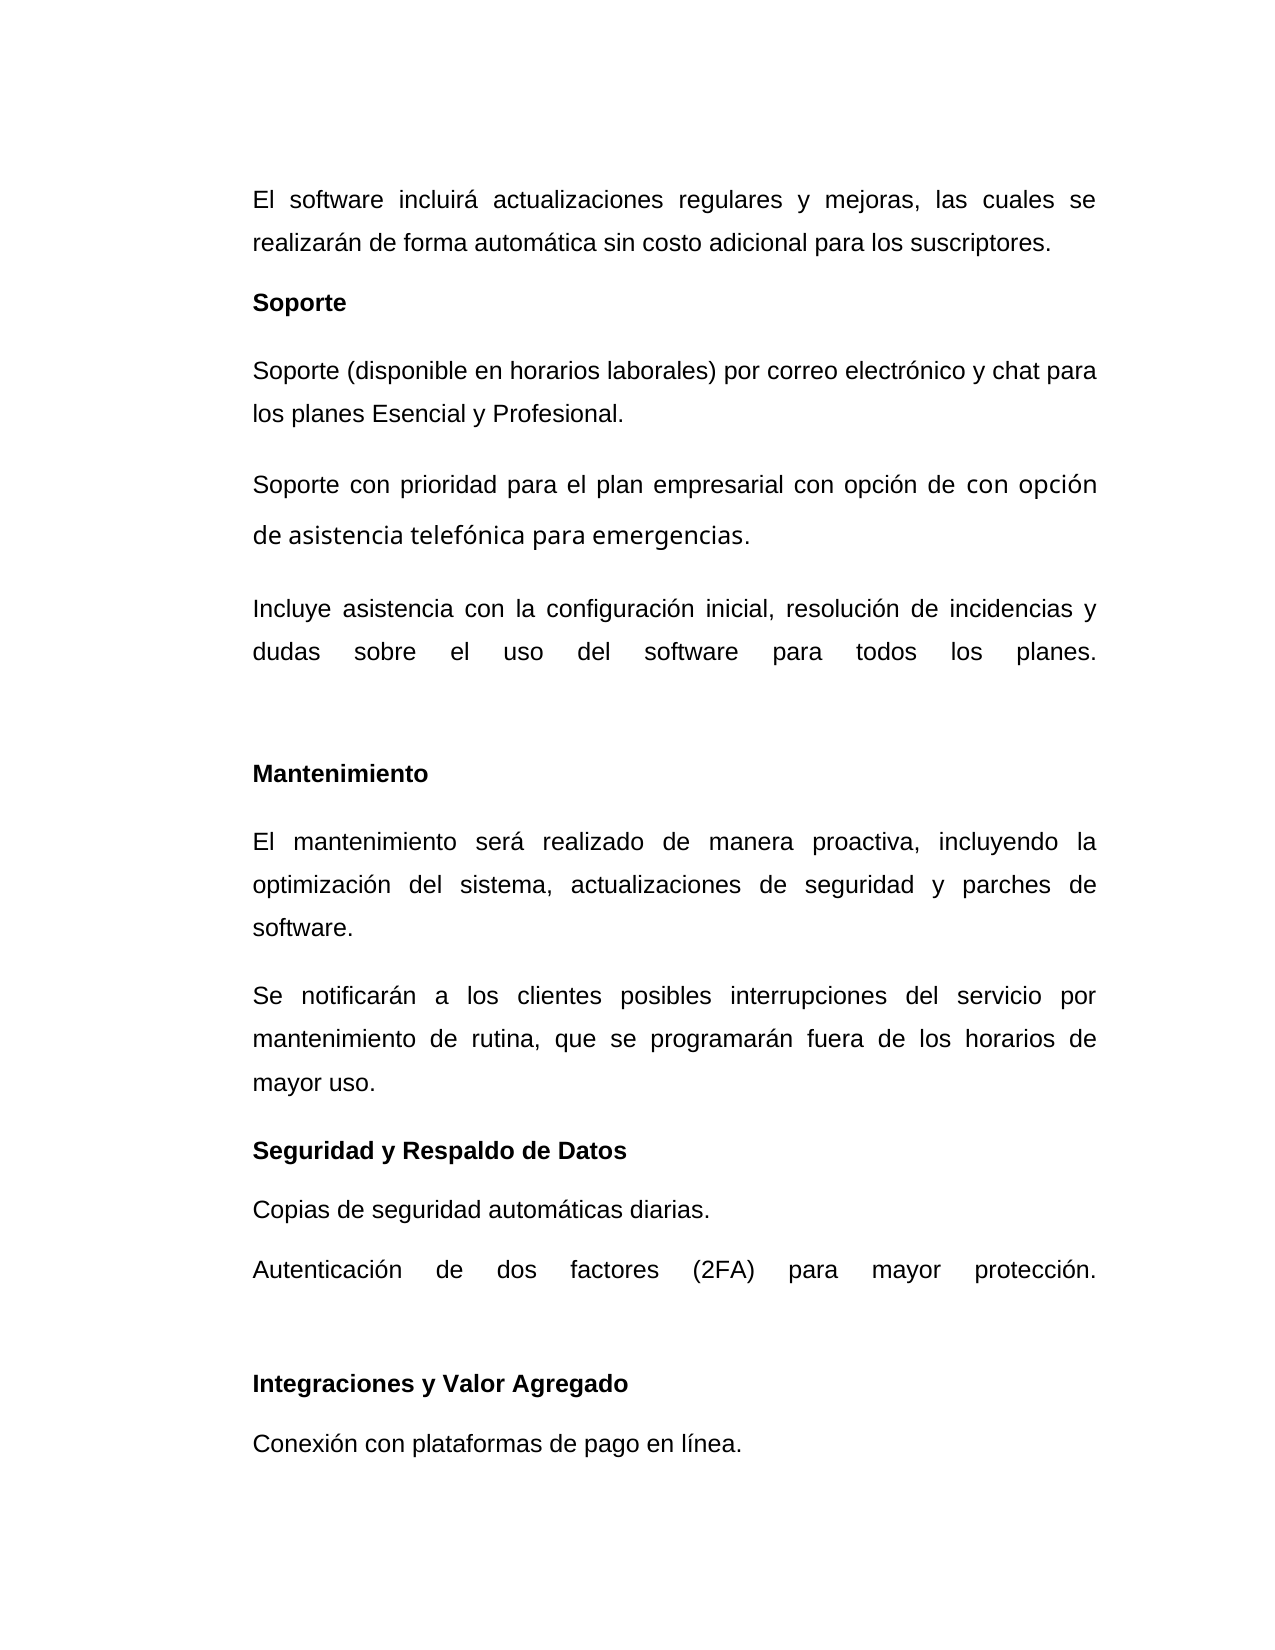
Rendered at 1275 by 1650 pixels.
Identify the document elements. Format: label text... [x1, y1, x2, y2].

text Soporte [252, 287, 1098, 316]
text Conexión con plataformas de pago en línea. [252, 1428, 1098, 1457]
text Mantenimiento [252, 759, 1098, 788]
text Integraciones y Valor Agregado [252, 1369, 1098, 1397]
text Incluye asistencia con la configuración inicial, resolución de incidencias y dudas sobre el uso del software para todos los planes. [252, 594, 1098, 717]
text El mantenimiento será realizado de manera proactiva, incluyendo la optimización del sistema, actualizaciones de seguridad y parches de software. [252, 827, 1098, 942]
text El software incluirá actualizaciones regulares y mejoras, las cuales se realizarán de forma automática sin costo adicional para los suscriptores. [252, 184, 1098, 256]
text Soporte con prioridad para el plan empresarial con opción de con opción de asistencia telefónica para emergencias. [252, 467, 1098, 552]
text Se notificarán a los clientes posibles interrupciones del servicio por mantenimiento de rutina, que se programarán fuera de los horarios de mayor uso. [252, 981, 1098, 1096]
text Autenticación de dos factores (2FA) para mayor protección. [252, 1255, 1098, 1335]
text Copias de seguridad automáticas diarias. [252, 1196, 1098, 1224]
text Seguridad y Respaldo de Datos [252, 1136, 1098, 1164]
text Soporte (disponible en horarios laborales) por correo electrónico y chat para los planes Esencial y Profesional. [252, 356, 1098, 427]
